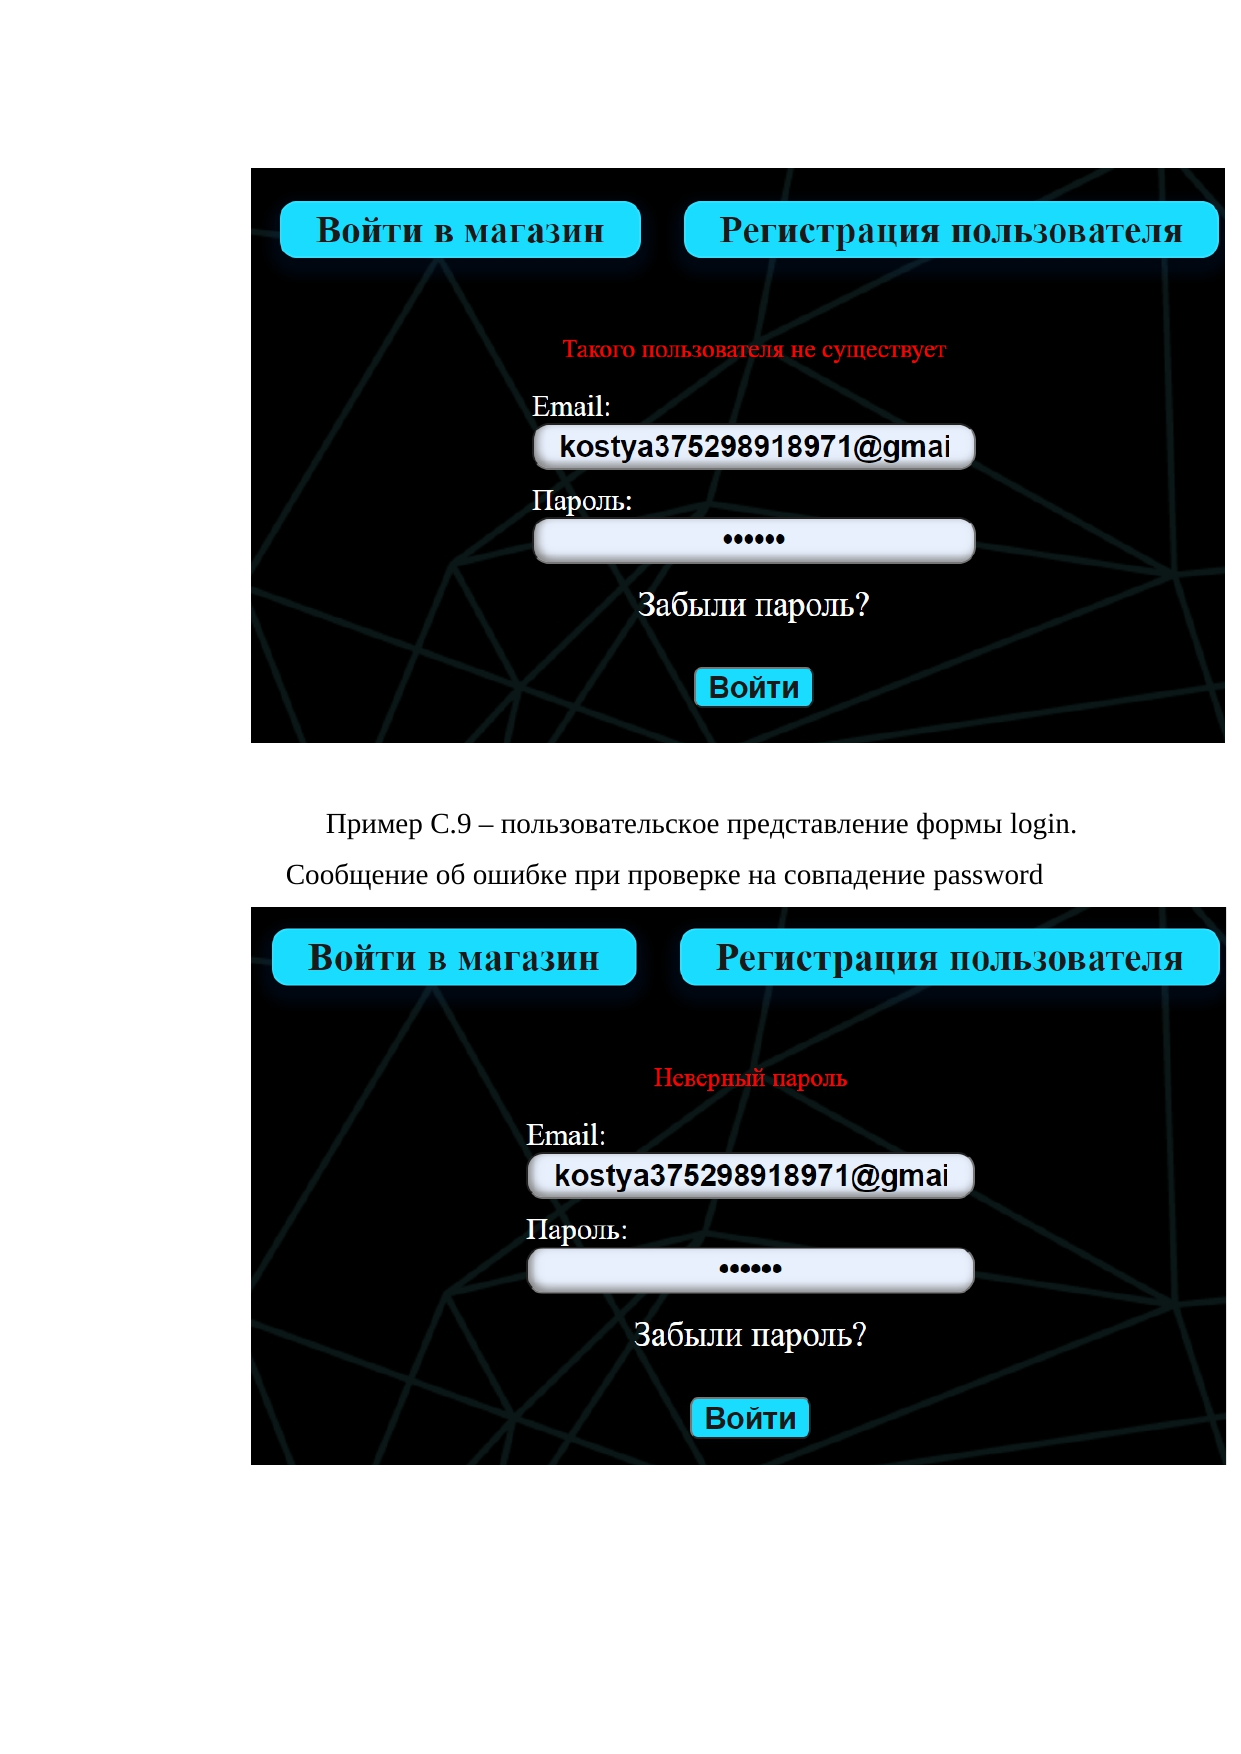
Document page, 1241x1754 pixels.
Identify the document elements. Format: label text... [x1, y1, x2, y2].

picture [251, 907, 1227, 1465]
text Пример С.9 – пользовательское представление формы login. Сообщение об ошибке при проверке на совпадение password [177, 806, 1152, 890]
picture [251, 168, 1225, 743]
